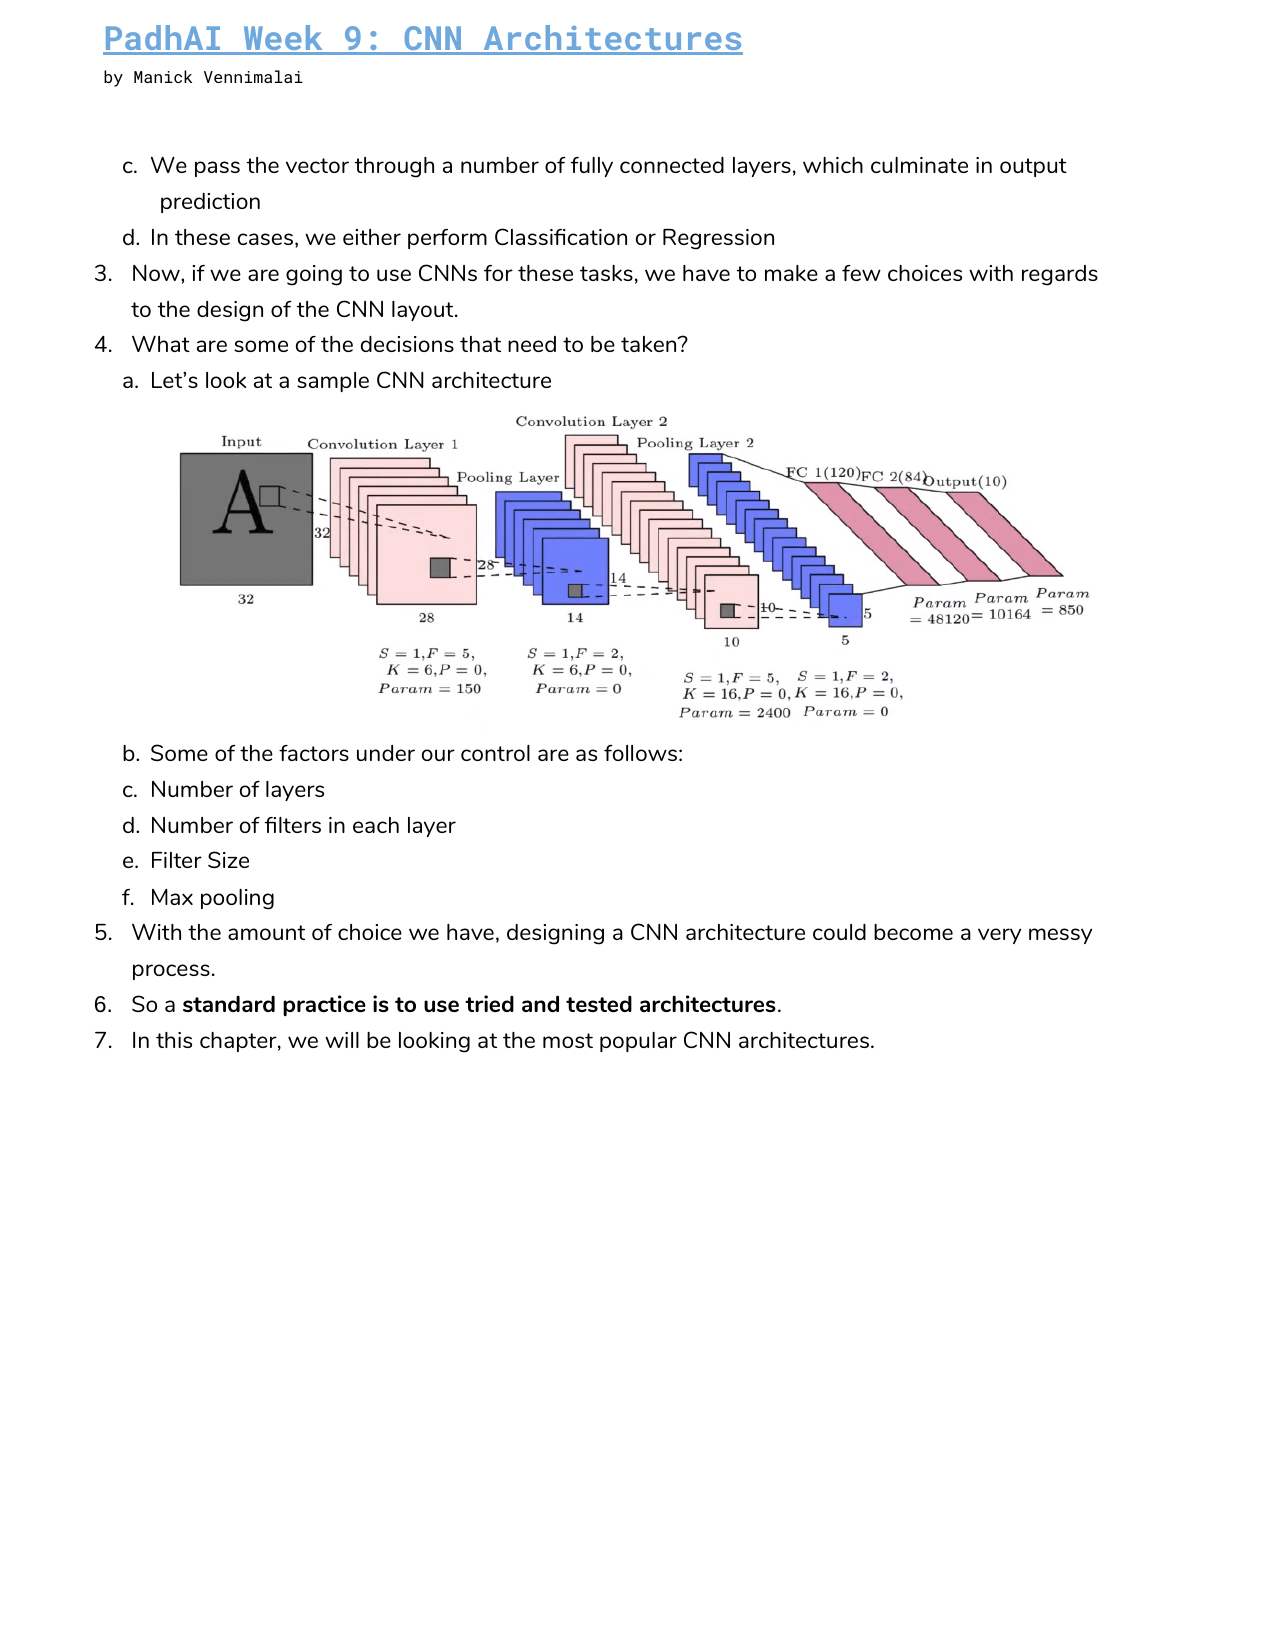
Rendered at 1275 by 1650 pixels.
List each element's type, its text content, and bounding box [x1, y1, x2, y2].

list In this chapter, we will be looking at the most popular CNN architectures. [94, 1025, 1125, 1057]
list Max pooling [122, 882, 1125, 913]
list So a standard practice is to use tried and tested architectures. [94, 989, 1125, 1021]
list Number of layers [122, 774, 1125, 805]
list Some of the factors under our control are as follows: [122, 738, 1125, 769]
list Now, if we are going to use CNNs for these tasks, we have to make a few choices with regards to the design of the CNN layout. [94, 258, 1125, 325]
list What are some of the decisions that need to be taken? [94, 330, 1125, 361]
list With the amount of choice we have, designing a CNN architecture could become a very messy process. [94, 918, 1125, 985]
list We pass the vector through a number of fully connected layers, which culminate in output prediction [122, 150, 1125, 217]
list Filter Size [122, 846, 1125, 877]
list In these cases, we either perform Classification or Regression [122, 222, 1125, 253]
list Number of filters in each layer [122, 810, 1125, 841]
picture [159, 400, 1135, 734]
